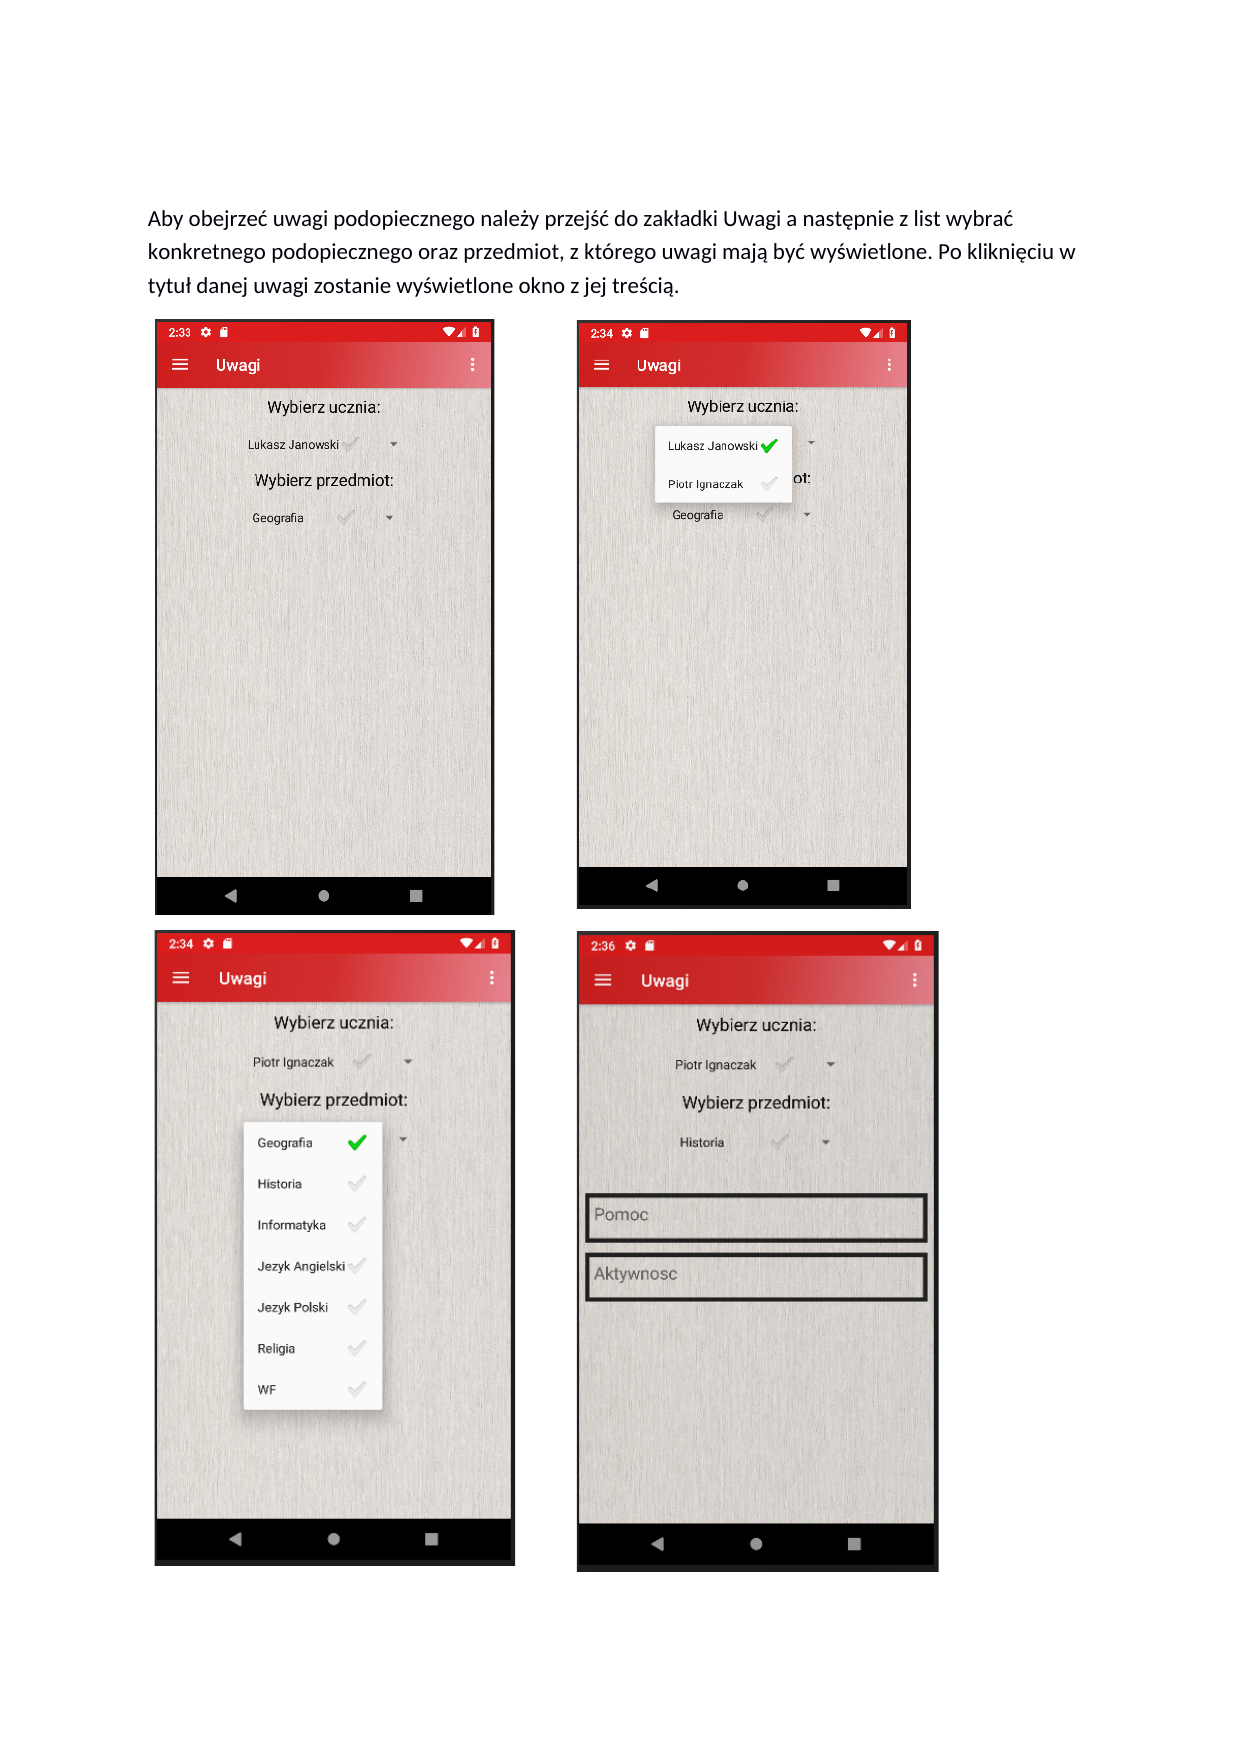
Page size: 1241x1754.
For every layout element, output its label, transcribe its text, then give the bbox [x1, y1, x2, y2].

picture [155, 319, 495, 915]
picture [154, 930, 515, 1566]
text Aby obejrzeć uwagi podopiecznego należy przejść do zakładki Uwagi a następnie z list wybrać konkretnego podopiecznego oraz przedmiot, z którego uwagi mają być wyświetlone. Po kliknięciu w tytuł danej uwagi zostanie wyświetlone okno z jej treścią. [148, 204, 1093, 299]
picture [576, 931, 939, 1572]
picture [576, 320, 911, 909]
